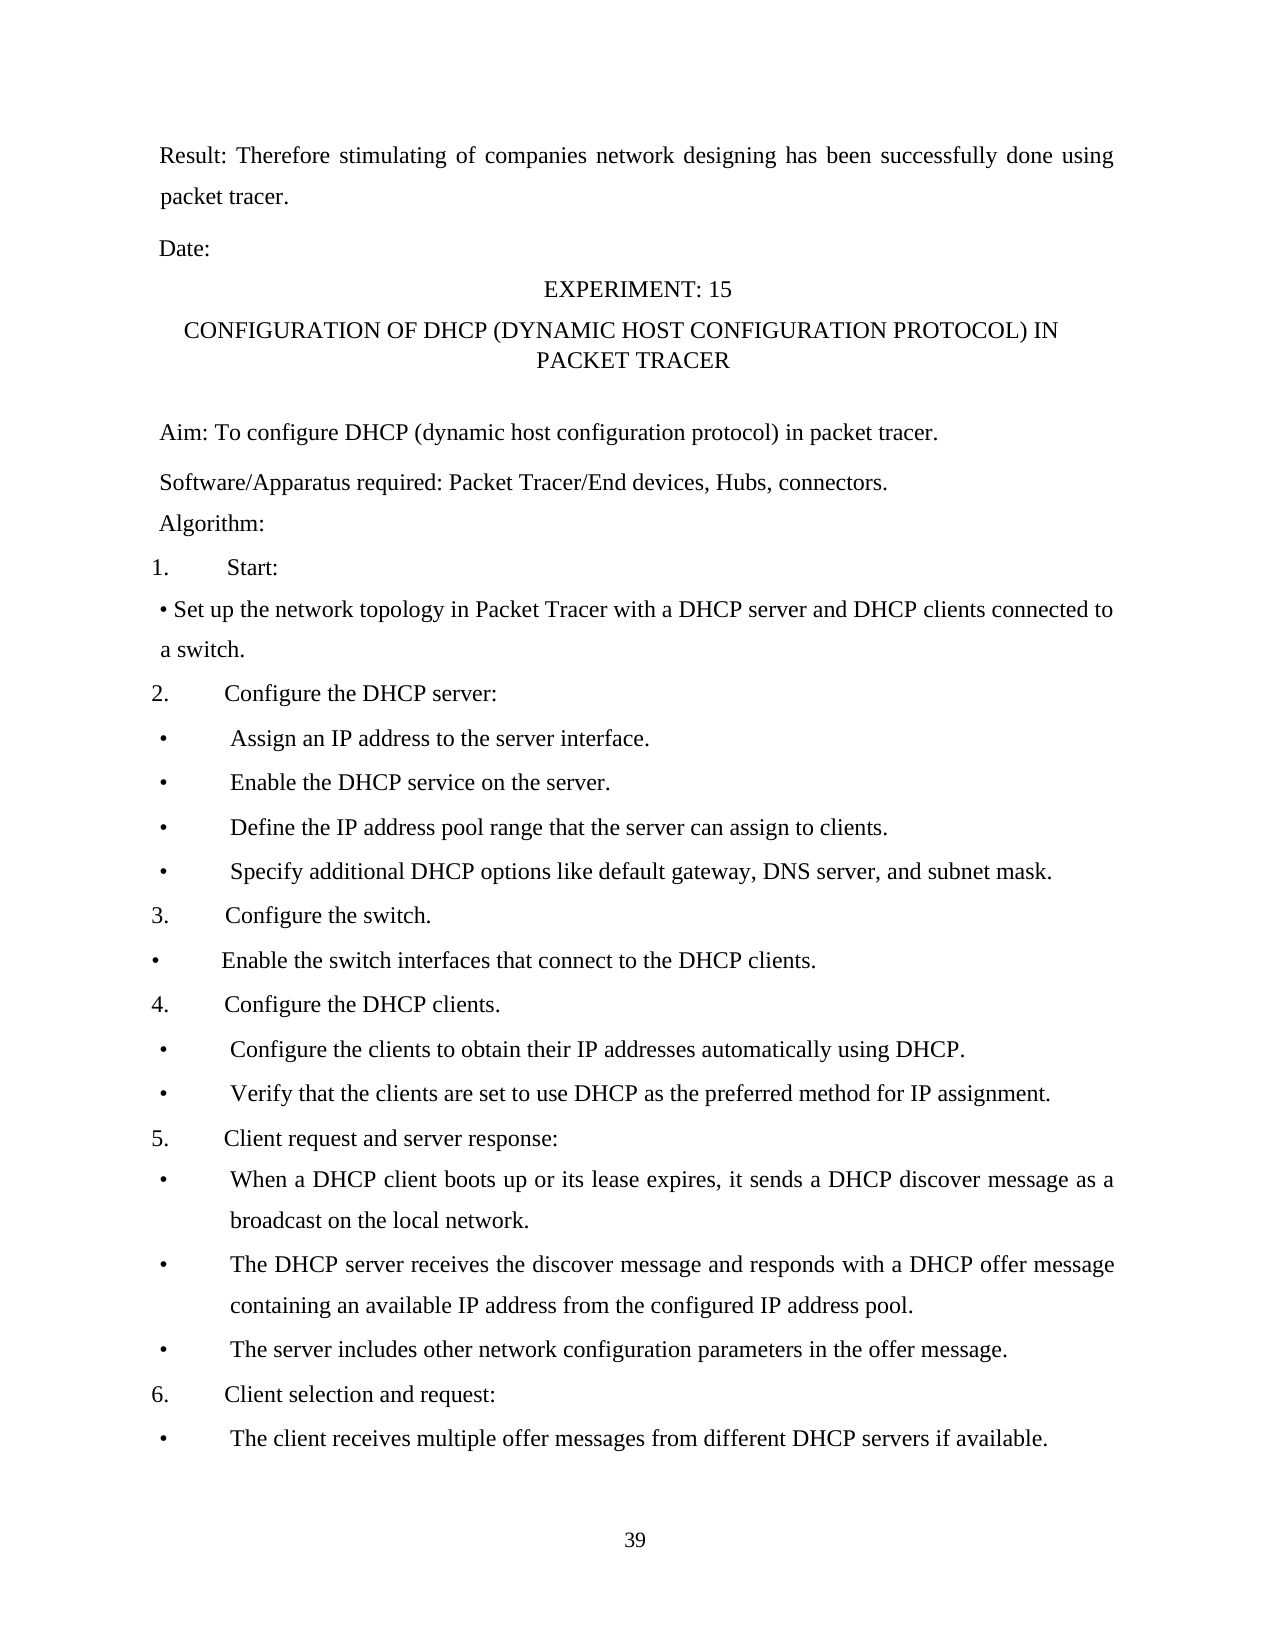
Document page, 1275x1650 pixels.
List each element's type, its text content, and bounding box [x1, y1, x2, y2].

text EXPERIMENT: 15 [190, 275, 1085, 303]
list When a DHCP client boots up or its lease expires, it sends a DHCP discover message as a broadcast on the local network. [159, 1165, 1116, 1233]
text 3. Configure the switch. [151, 902, 1139, 929]
text • Set up the network topology in Packet Tracer with a DHCP server and DHCP clients connected to a switch. [159, 595, 1116, 663]
text Date: [158, 234, 1137, 262]
text CONFIGURATION OF DHCP (DYNAMIC HOST CONFIGURATION PROTOCOL) IN PACKET TRACER [184, 316, 1137, 374]
text • Enable the switch interfaces that connect to the DHCP clients. [151, 946, 1139, 973]
text Aim: To configure DHCP (dynamic host configuration protocol) in packet tracer. [159, 418, 1116, 445]
list Assign an IP address to the server interface. [159, 724, 1116, 751]
list The client receives multiple offer messages from different DHCP servers if available. [159, 1424, 1116, 1452]
text Result: Therefore stimulating of companies network designing has been successfully done using packet tracer. [159, 141, 1116, 210]
text 2. Configure the DHCP server: [151, 679, 1139, 707]
list The DHCP server receives the discover message and responds with a DHCP offer message containing an available IP address from the configured IP address pool. [159, 1250, 1116, 1319]
text 5. Client request and server response: [151, 1123, 1139, 1151]
list Define the IP address pool range that the server can assign to clients. [159, 813, 1116, 840]
list Configure the clients to obtain their IP addresses automatically using DHCP. [159, 1035, 1116, 1062]
text 4. Configure the DHCP clients. [151, 991, 1139, 1018]
text 6. Client selection and request: [151, 1380, 1139, 1407]
list Specify additional DHCP options like default gateway, DNS server, and subnet mask. [159, 857, 1116, 884]
list Enable the DHCP service on the server. [159, 768, 1116, 796]
text Algorithm: [158, 509, 1137, 537]
list The server includes other network configuration parameters in the offer message. [159, 1336, 1116, 1363]
text Software/Apparatus required: Packet Tracer/End devices, Hubs, connectors. [159, 468, 1116, 496]
list Verify that the clients are set to use DHCP as the preferred method for IP assignment. [159, 1079, 1116, 1107]
text 1. Start: [151, 553, 1139, 581]
